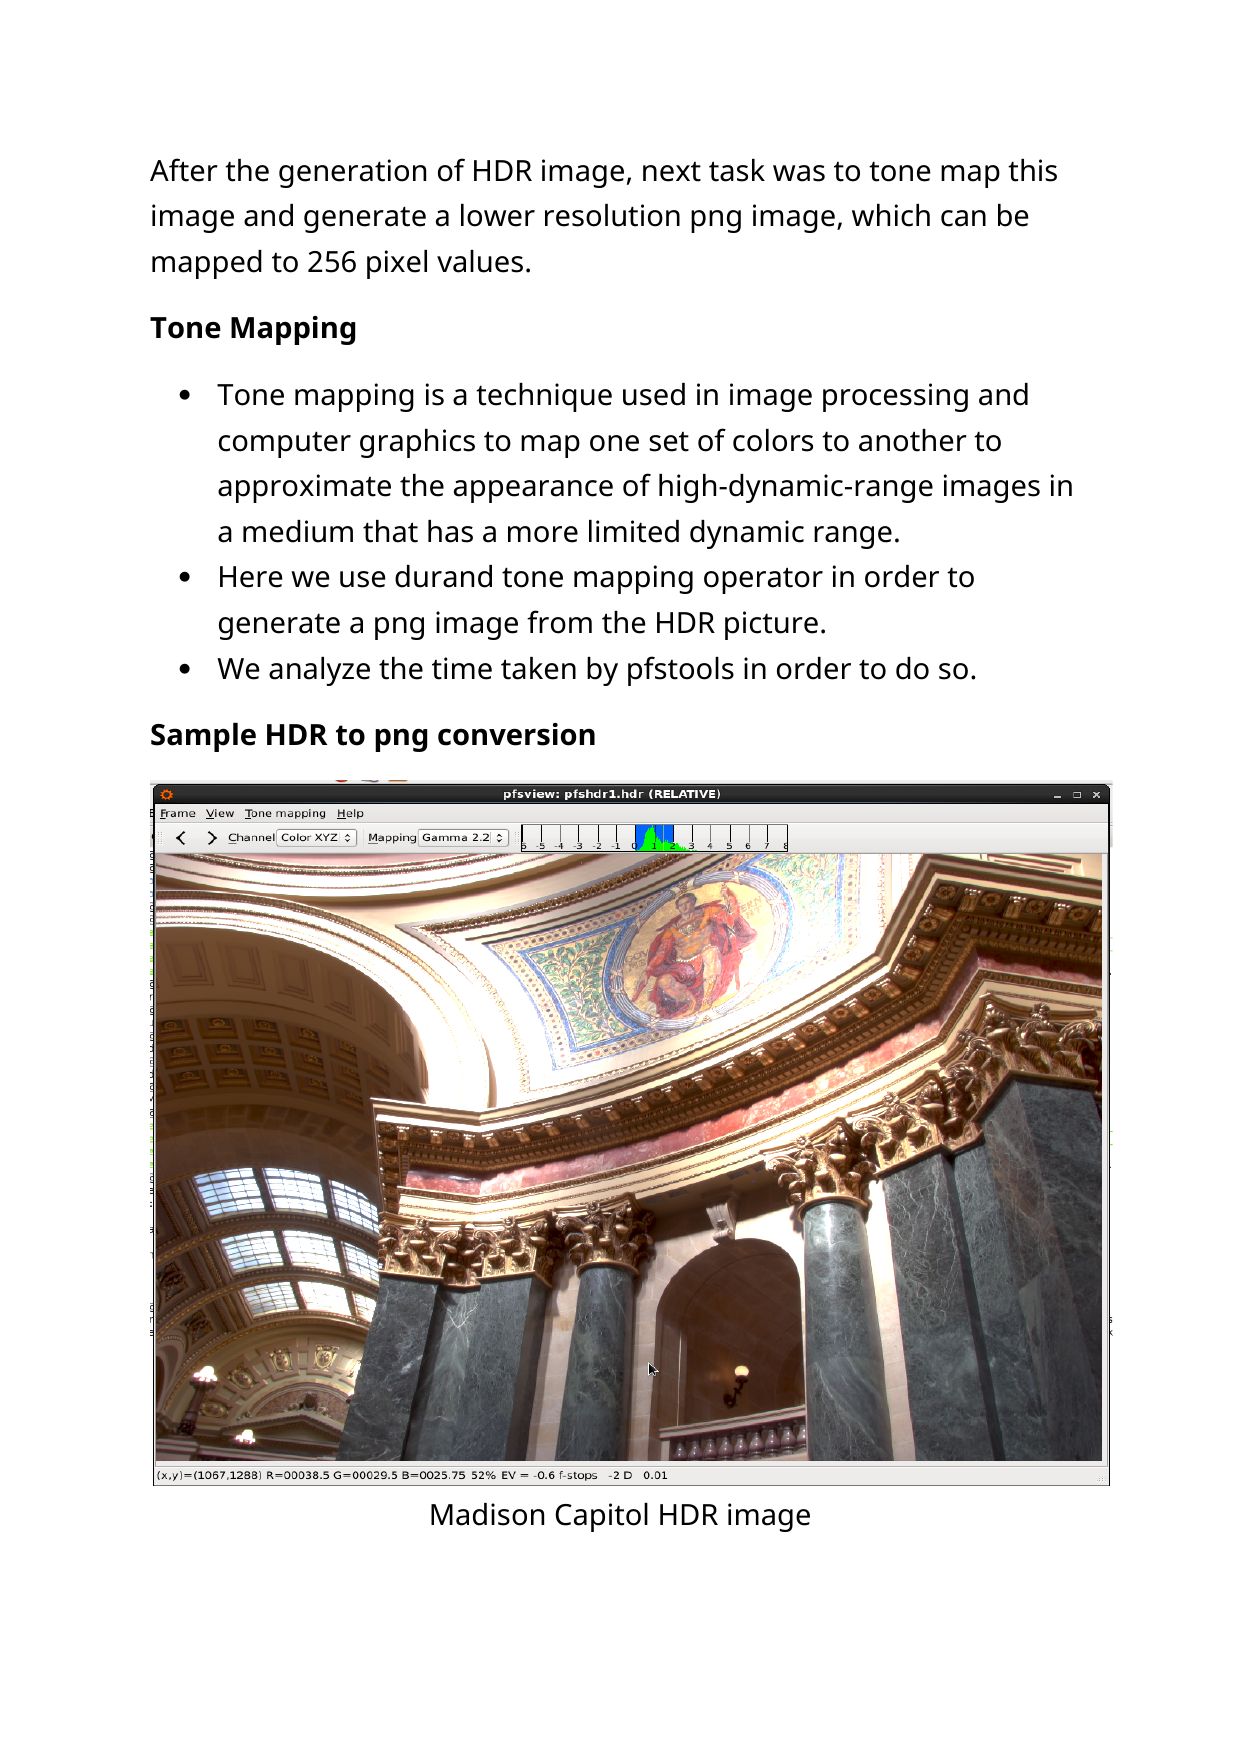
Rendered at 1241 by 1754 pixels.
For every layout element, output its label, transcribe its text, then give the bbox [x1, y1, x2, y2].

picture [150, 780, 1113, 1489]
list We analyze the time taken by pfstools in order to do so. [179, 648, 1090, 688]
text Madison Capitol HDR image [150, 1489, 1090, 1534]
list Tone mapping is a technique used in image processing and computer graphics to map one set of colors to another to approximate the appearance of high-dynamic-range images in a medium that has a more limited dynamic range. [179, 374, 1090, 551]
list Here we use durand tone mapping operator in order to generate a png image from the HDR picture. [179, 557, 1090, 642]
text Tone Mapping [150, 308, 1090, 347]
text Sample HDR to png conversion [150, 714, 1090, 754]
text After the generation of HDR image, next task was to tone map this image and generate a lower resolution png image, which can be mapped to 256 pixel values. [150, 150, 1090, 281]
